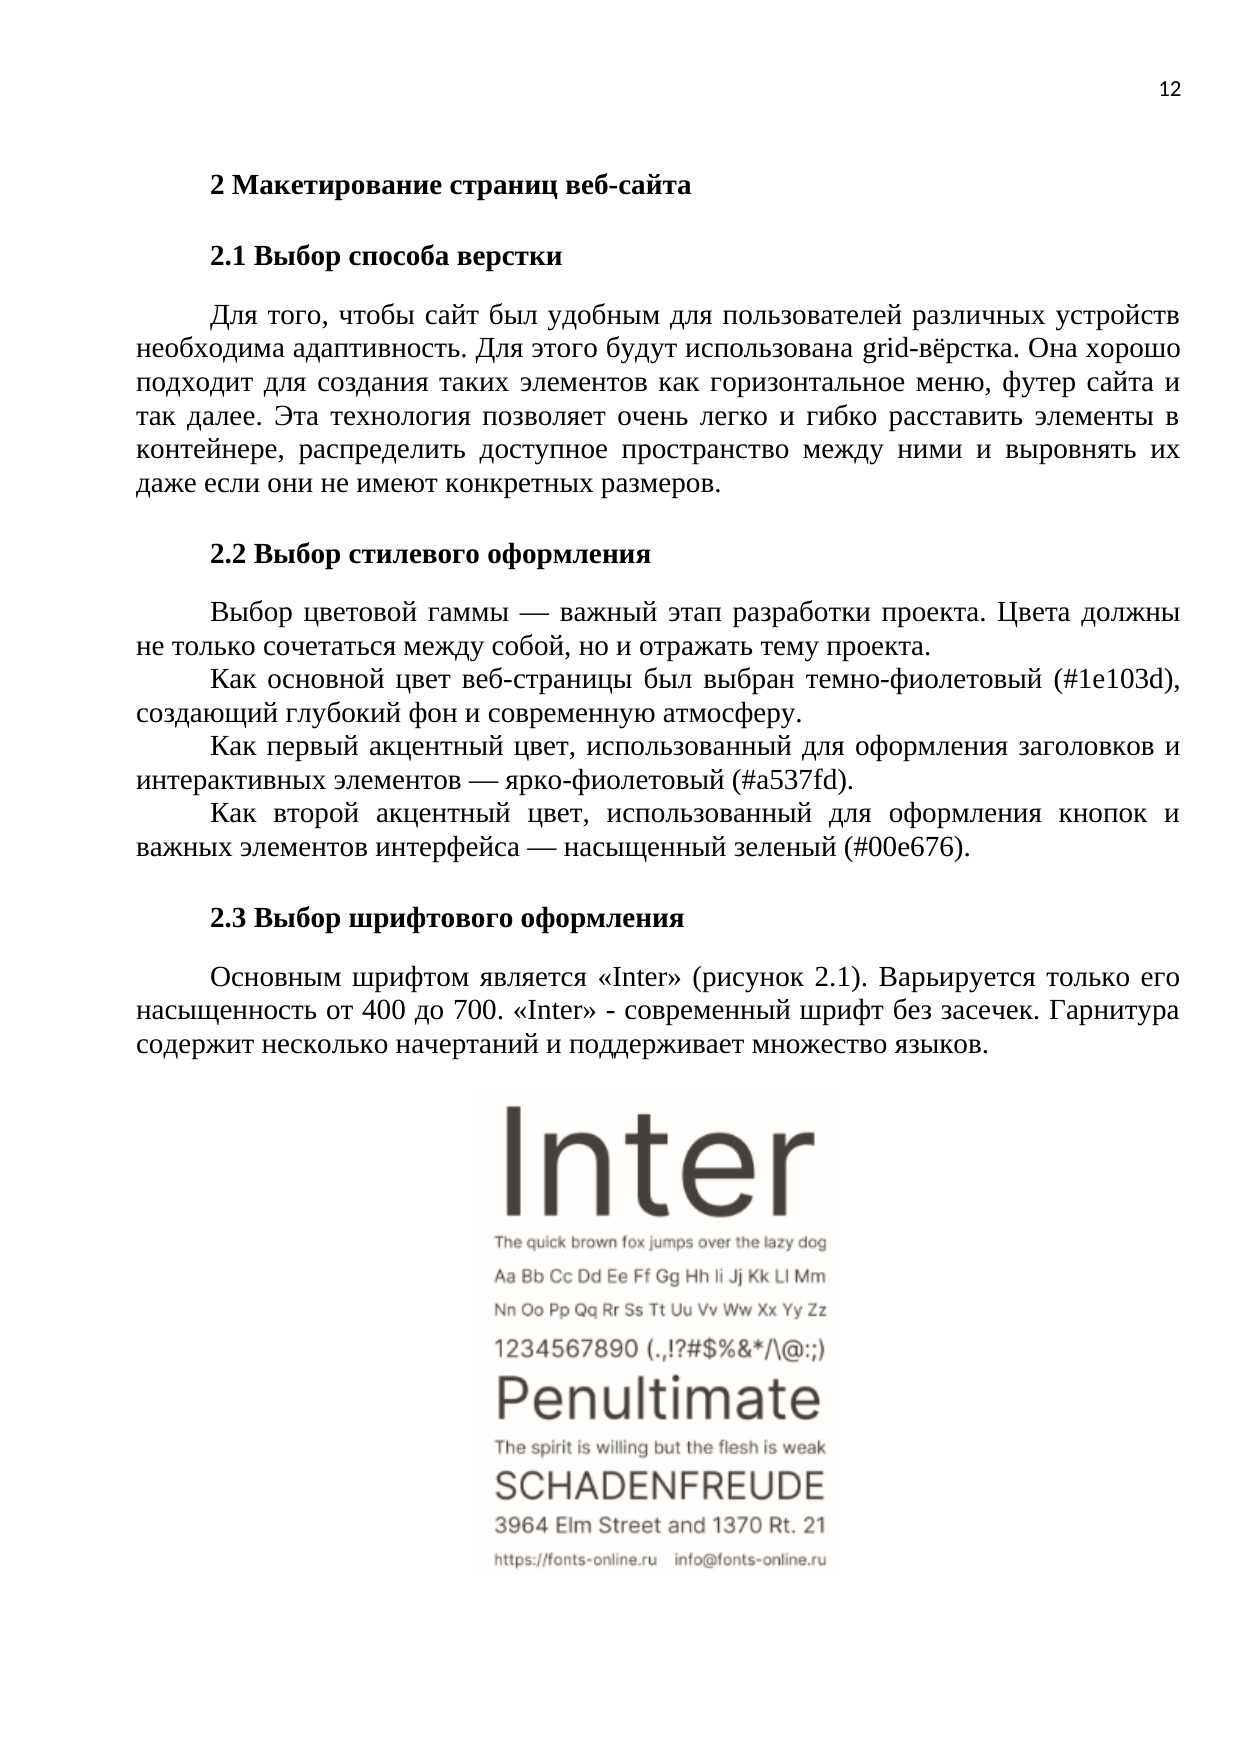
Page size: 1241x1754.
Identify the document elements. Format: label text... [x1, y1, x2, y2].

text Как основной цвет веб-страницы был выбран темно-фиолетовый (#1e103d), создающий глубокий фон и современную атмосферу. [136, 661, 1181, 728]
text 2 Макетирование страниц веб-сайта [136, 167, 1181, 201]
text 2.2 Выбор стилевого оформления [136, 536, 1181, 569]
text Для того, чтобы сайт был удобным для пользователей различных устройств необходима адаптивность. Для этого будут использована grid-вёрстка. Она хорошо подходит для создания таких элементов как горизонтальное меню, футер сайта и так далее. Эта технология позволяет очень легко и гибко расставить элементы в контейнере, распределить доступное пространство между ними и выровнять их даже если они не имеют конкретных размеров. [136, 297, 1181, 498]
text Выбор цветовой гаммы — важный этап разработки проекта. Цвета должны не только сочетаться между собой, но и отражать тему проекта. [136, 594, 1181, 661]
text 2.1 Выбор способа верстки [136, 238, 1181, 272]
text 2.3 Выбор шрифтового оформления [136, 900, 1181, 934]
text Как второй акцентный цвет, использованный для оформления кнопок и важных элементов интерфейса — насыщенный зеленый (#00e676). [136, 796, 1181, 863]
text Основным шрифтом является «Inter» (рисунок 2.1). Варьируется только его насыщенность от 400 до 700. «Inter» - современный шрифт без засечек. Гарнитура содержит несколько начертаний и поддерживает множество языков. [136, 959, 1181, 1059]
picture [477, 1088, 840, 1573]
text Как первый акцентный цвет, использованный для оформления заголовков и интерактивных элементов — ярко-фиолетовый (#a537fd). [136, 728, 1181, 796]
